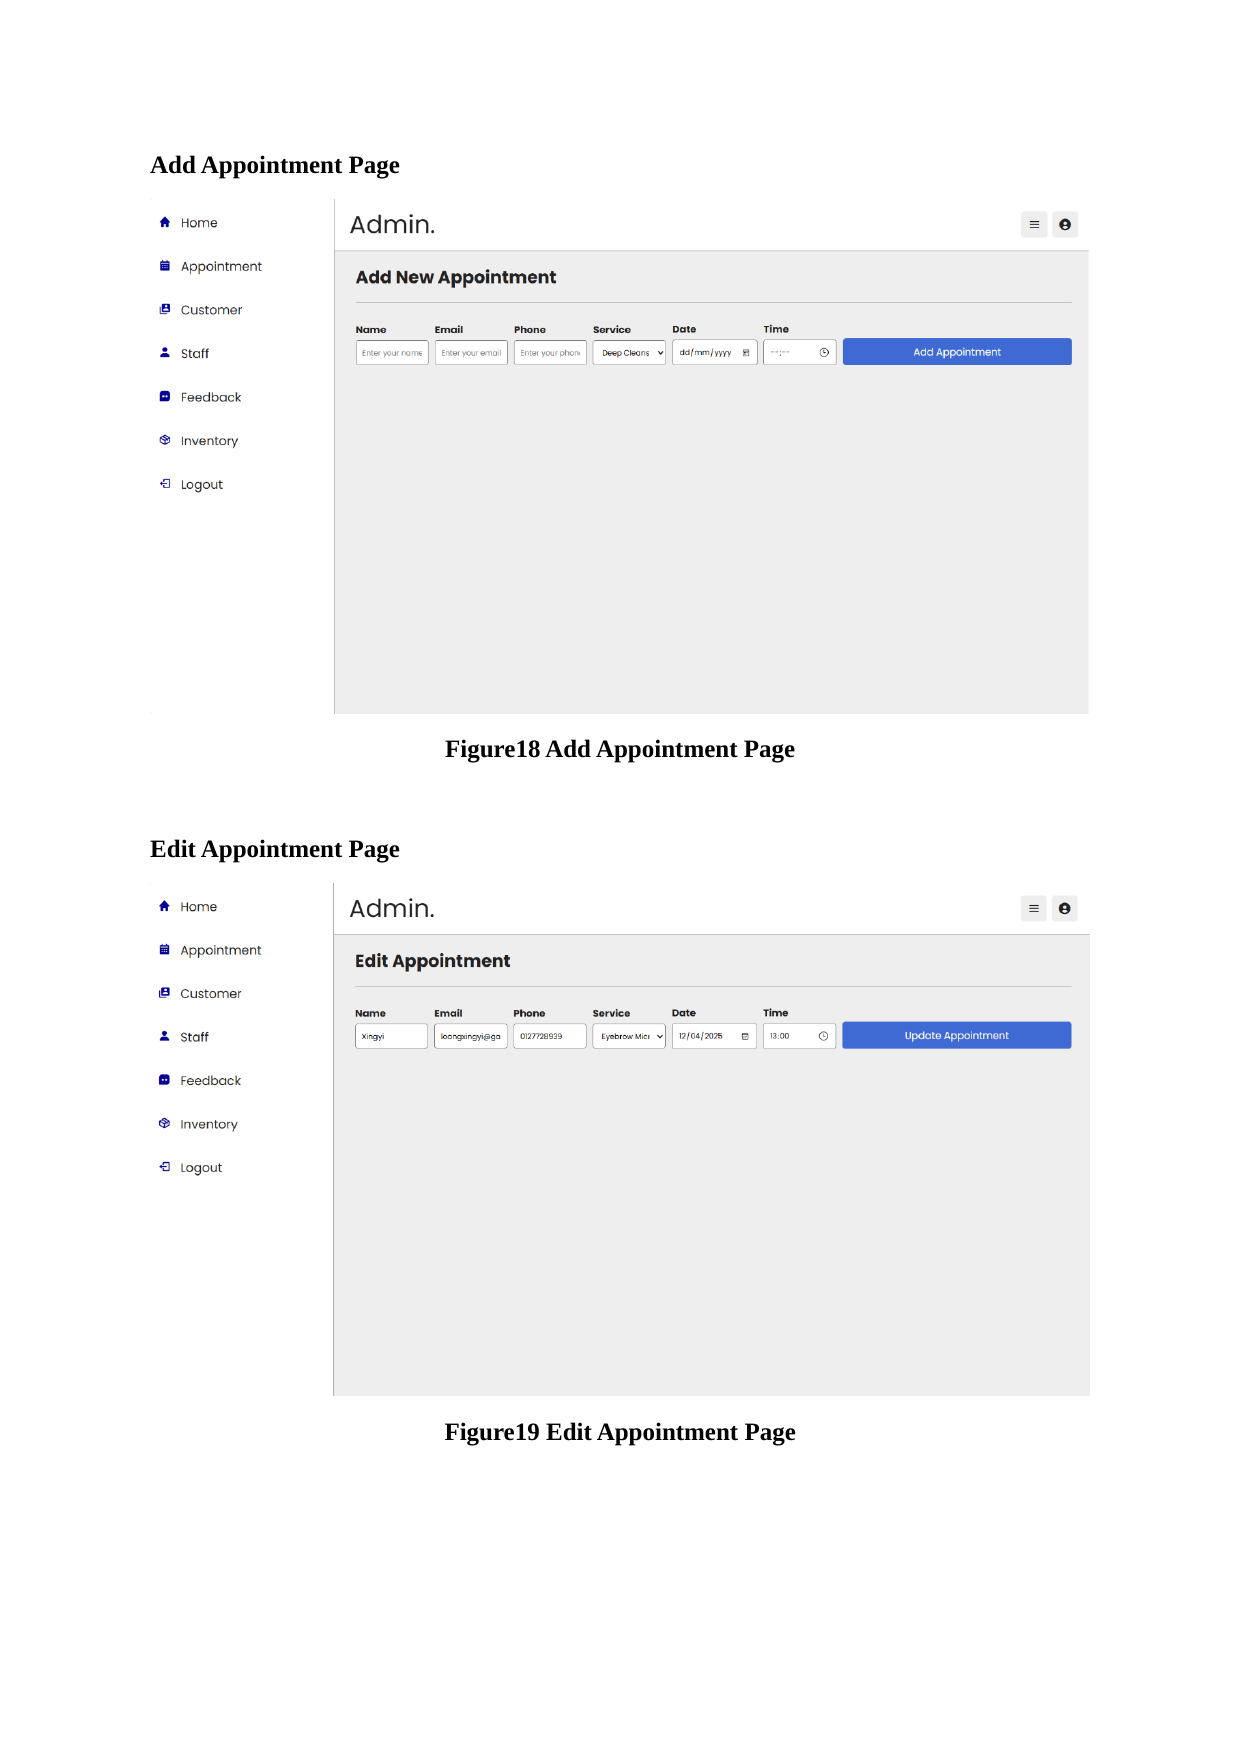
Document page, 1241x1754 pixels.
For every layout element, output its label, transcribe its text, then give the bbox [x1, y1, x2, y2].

text Add Appointment Page [150, 150, 1090, 179]
picture [150, 883, 1090, 1396]
picture [150, 199, 1089, 714]
text Edit Appointment Page [150, 834, 1090, 863]
text Figure19 Edit Appointment Page [150, 1417, 1090, 1446]
text Figure18 Add Appointment Page [150, 734, 1090, 763]
